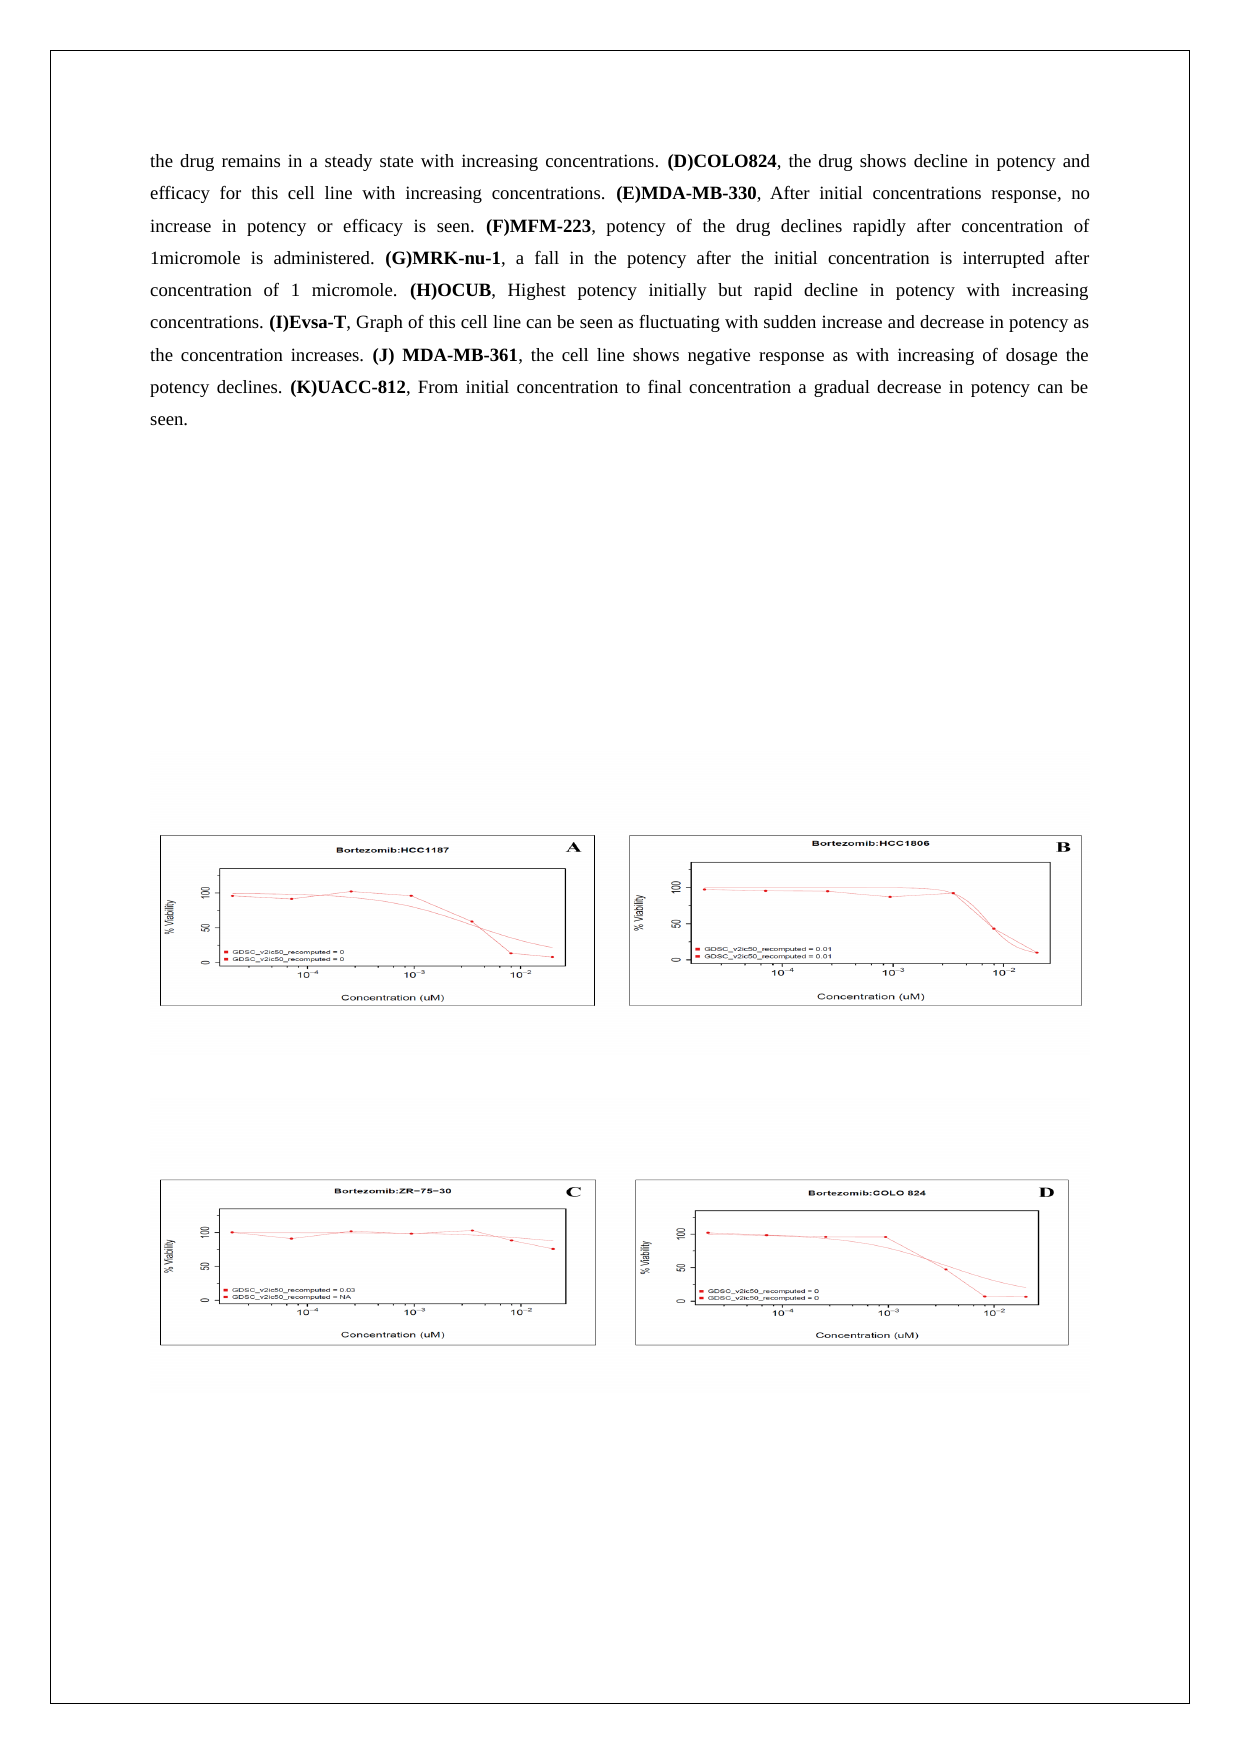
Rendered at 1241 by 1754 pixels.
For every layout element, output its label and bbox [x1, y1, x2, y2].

picture [150, 750, 1091, 1055]
picture [150, 1097, 1091, 1393]
text [150, 150, 1090, 430]
